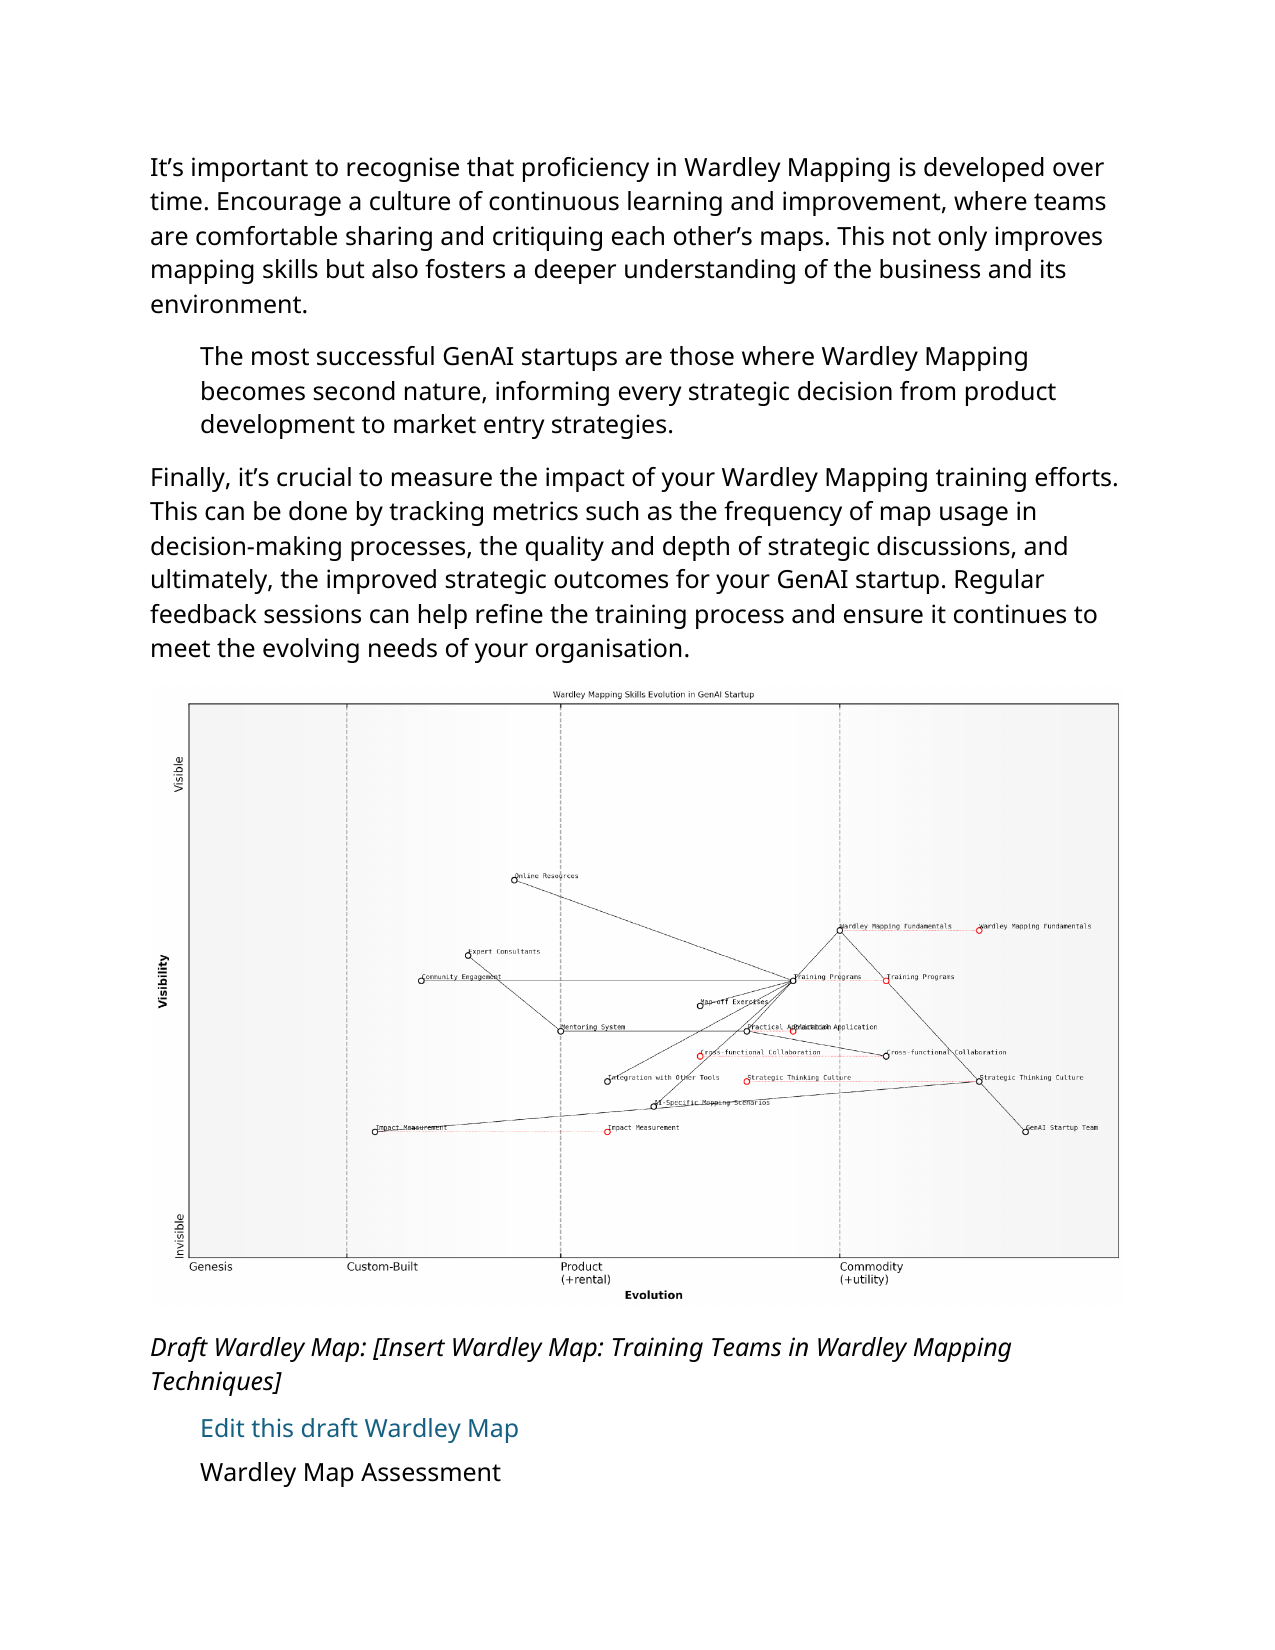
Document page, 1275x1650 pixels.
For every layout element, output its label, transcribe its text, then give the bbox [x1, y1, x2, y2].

text Edit this draft Wardley Map [200, 1410, 1075, 1444]
text Wardley Map Assessment [200, 1455, 1075, 1489]
text Draft Wardley Map: [Insert Wardley Map: Training Teams in Wardley Mapping Techniques] [150, 1330, 1125, 1398]
text Finally, it’s crucial to measure the impact of your Wardley Mapping training efforts. This can be done by tracking metrics such as the frequency of map usage in decision-making processes, the quality and depth of strategic discussions, and ultimately, the improved strategic outcomes for your GenAI startup. Regular feedback sessions can help refine the training process and ensure it continues to meet the evolving needs of your organisation. [150, 460, 1125, 664]
picture [150, 683, 1125, 1309]
text The most successful GenAI startups are those where Wardley Mapping becomes second nature, informing every strategic decision from product development to market entry strategies. [200, 339, 1075, 441]
text It’s important to recognise that proficiency in Wardley Mapping is developed over time. Encourage a culture of continuous learning and improvement, where teams are comfortable sharing and critiquing each other’s maps. This not only improves mapping skills but also fosters a deeper understanding of the business and its environment. [150, 150, 1125, 320]
